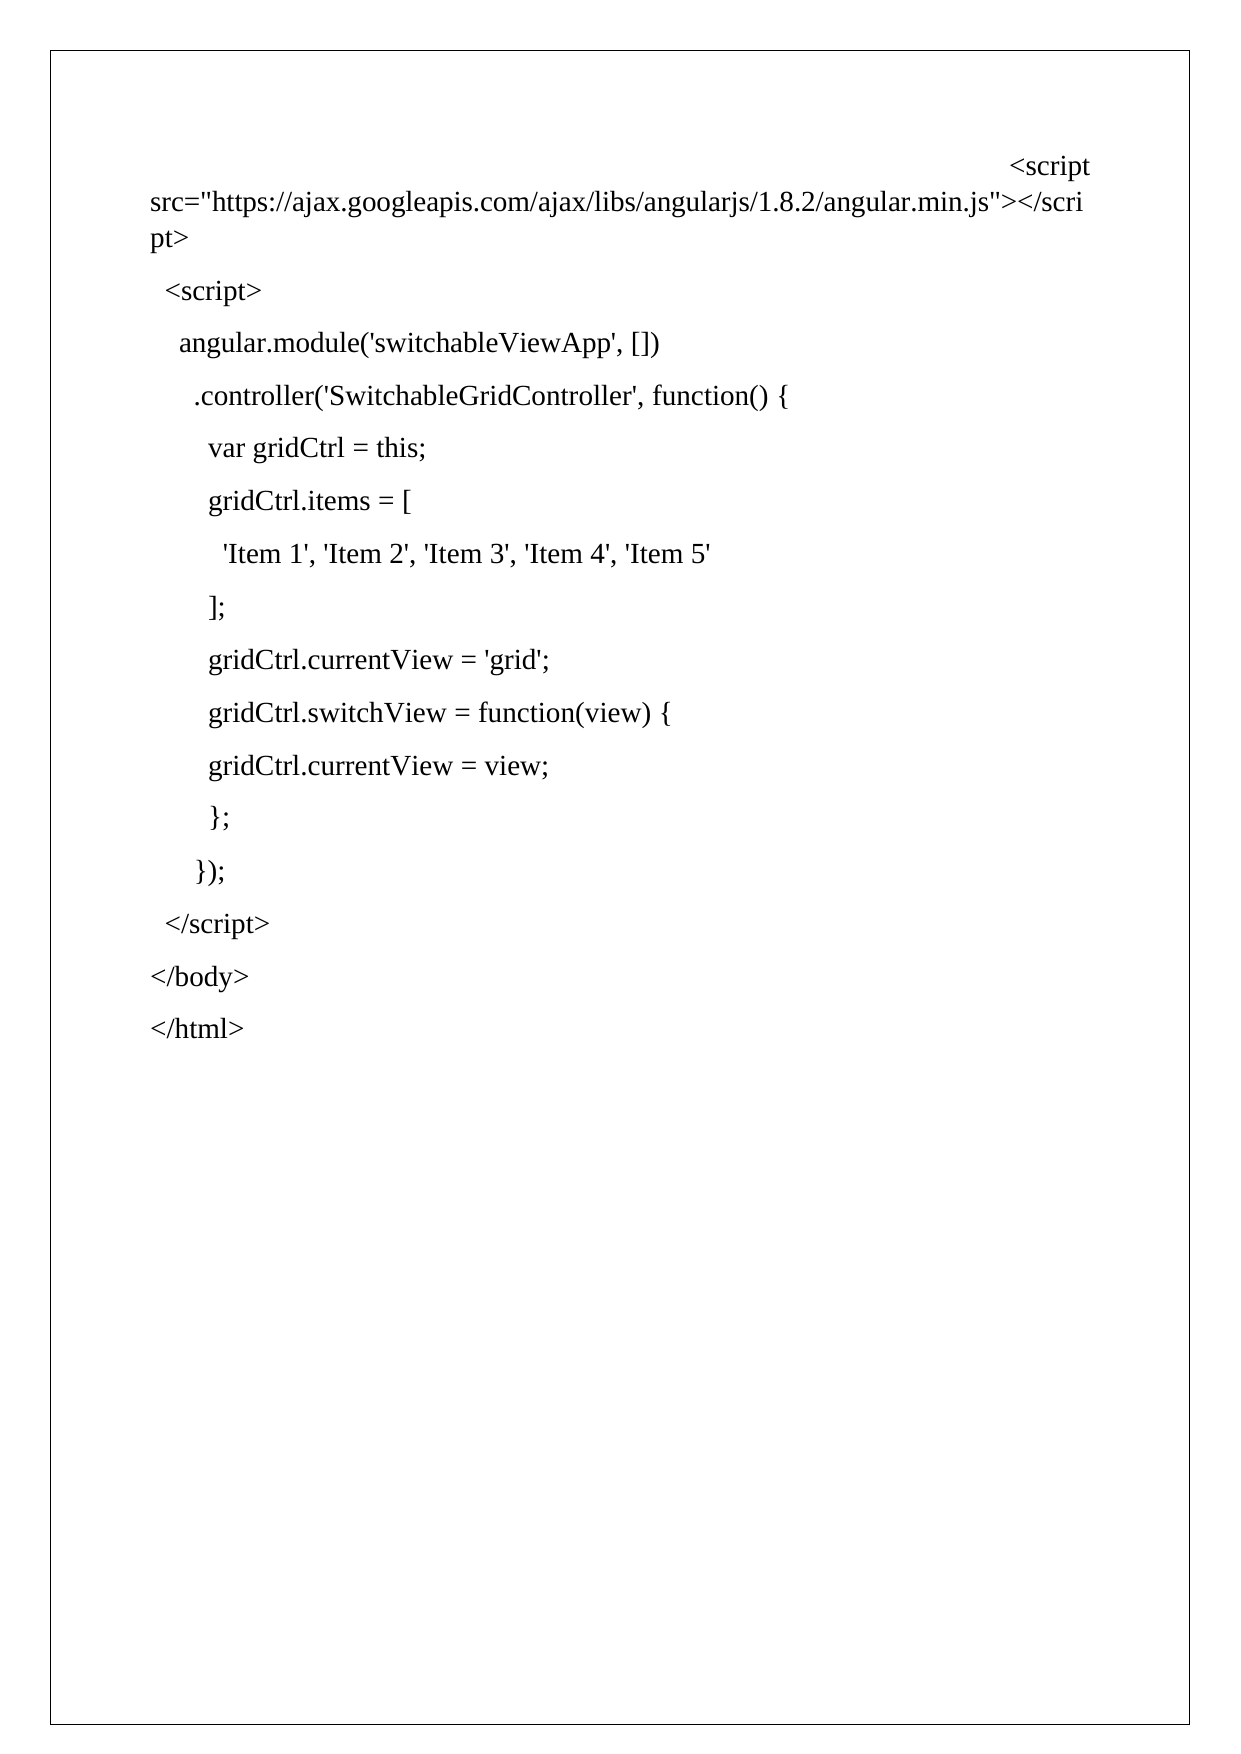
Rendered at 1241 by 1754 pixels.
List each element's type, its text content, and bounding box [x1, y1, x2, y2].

text </script> [164, 906, 1161, 939]
text 'Item 1', 'Item 2', 'Item 3', 'Item 4', 'Item 5' [223, 536, 1161, 569]
text </html> [150, 1012, 1161, 1045]
text <script> angular.module('switchableViewApp', []) [164, 273, 661, 359]
text <script src="https://ajax.googleapis.com/ajax/libs/angularjs/1.8.2/angular.min.js"></scri pt> [150, 148, 1091, 254]
text gridCtrl.currentView = 'grid'; gridCtrl.switchView = function(view) { gridCtrl.currentView = view; [208, 642, 757, 781]
text .controller('SwitchableGridController', function() { var gridCtrl = this; [193, 378, 791, 464]
text }; [208, 801, 1161, 833]
text gridCtrl.items = [ [208, 483, 1161, 517]
text ]; [208, 589, 1161, 622]
text </body> [150, 959, 1161, 992]
text }); [193, 853, 1161, 887]
